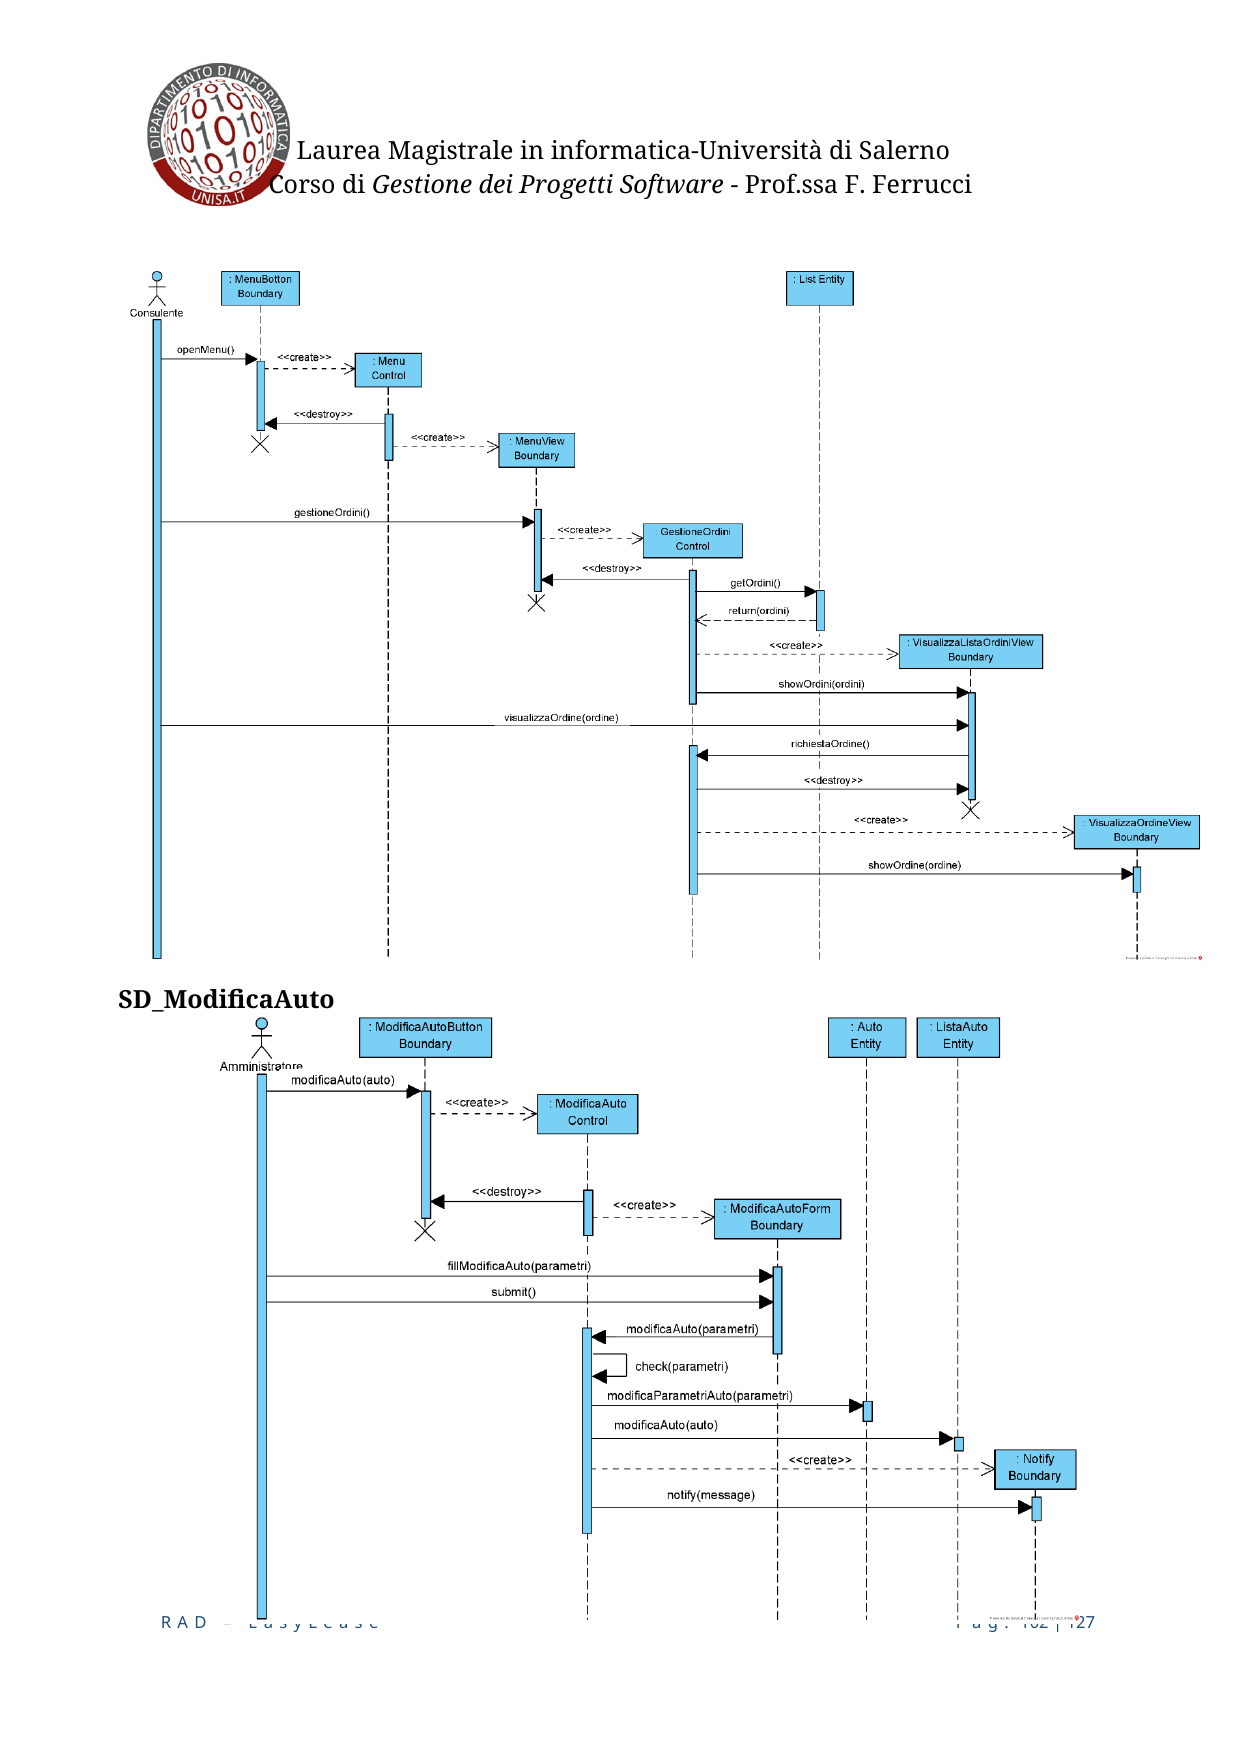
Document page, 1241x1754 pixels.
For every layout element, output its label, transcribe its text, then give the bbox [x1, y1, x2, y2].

picture [206, 1016, 1080, 1624]
text SD_ModificaAuto [118, 981, 1122, 1015]
picture [147, 63, 290, 206]
picture [118, 269, 1203, 963]
